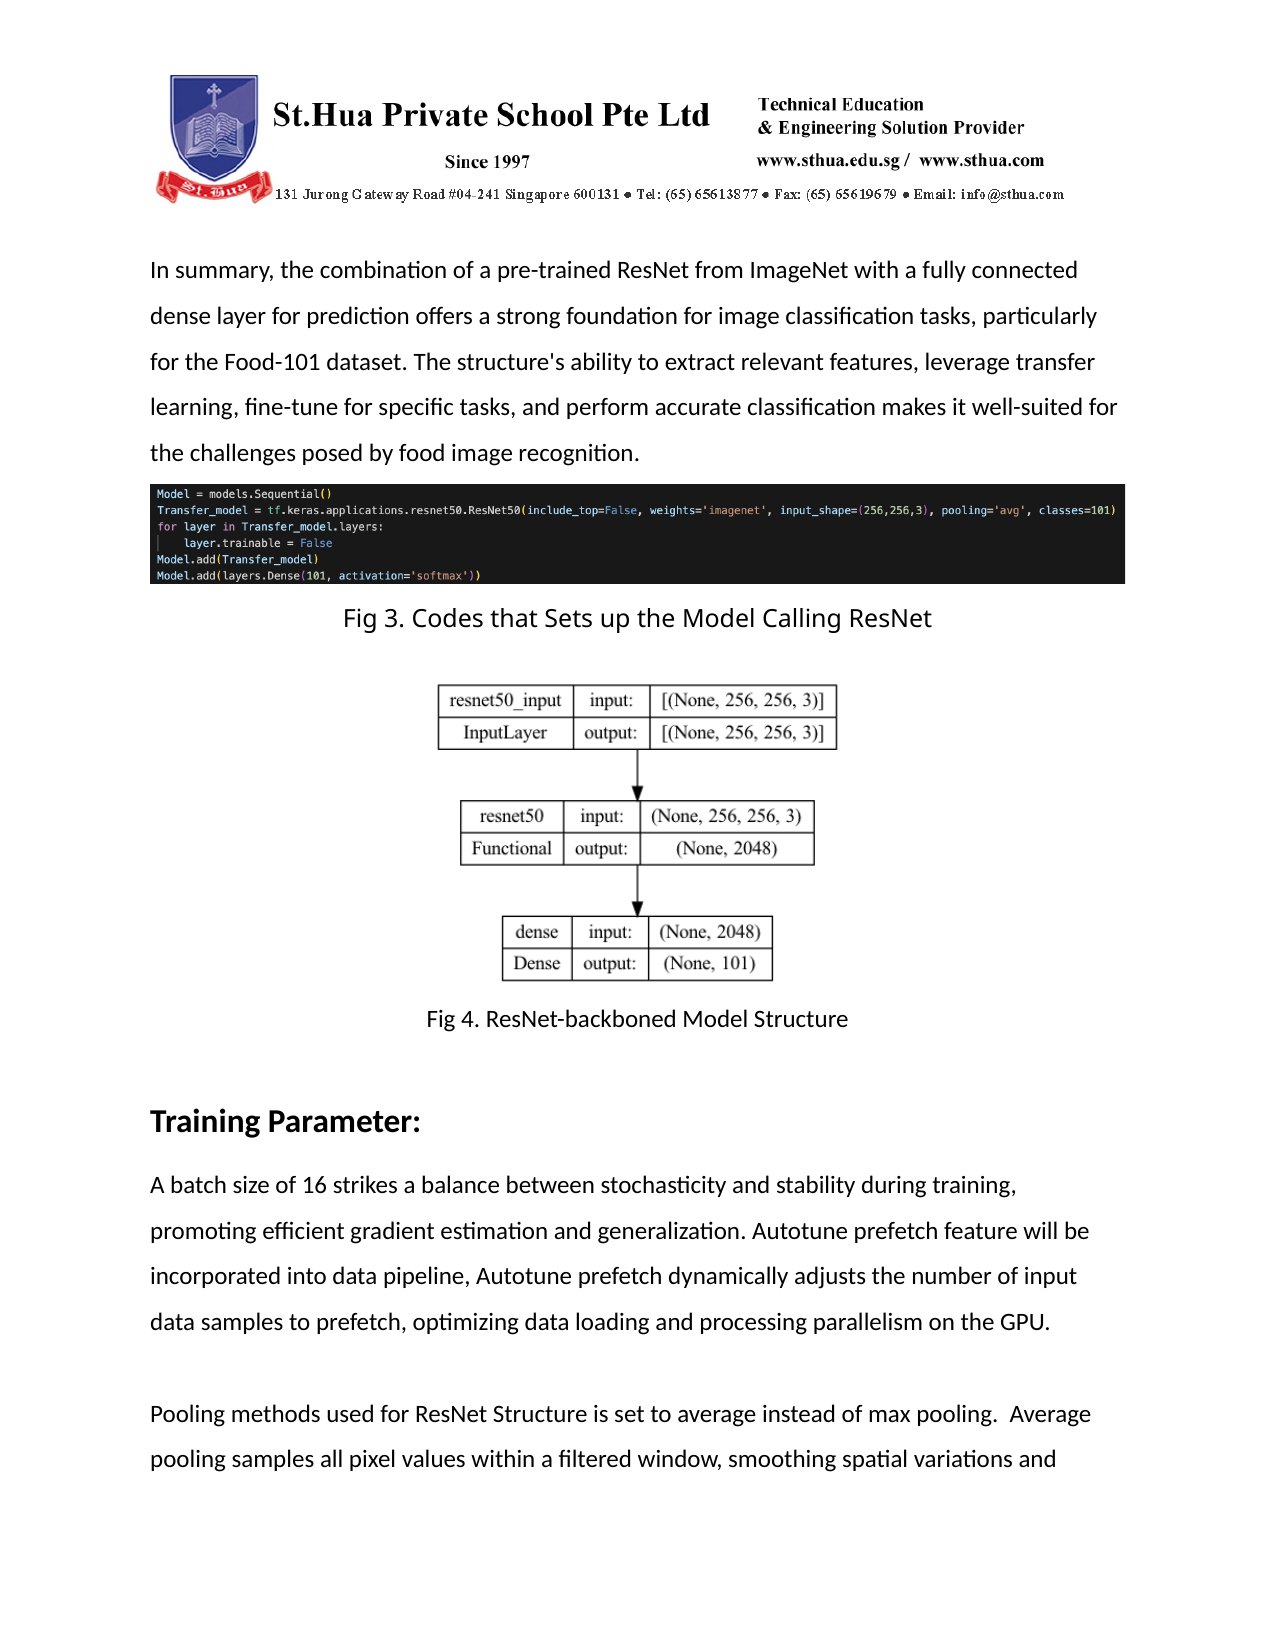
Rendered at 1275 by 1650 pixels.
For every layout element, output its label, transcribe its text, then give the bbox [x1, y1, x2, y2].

text In summary, the combination of a pre-trained ResNet from ImageNet with a fully connected dense layer for prediction offers a strong foundation for image classification tasks, particularly for the Food-101 dataset. The structure's ability to extract relevant features, leverage transfer learning, fine-tune for specific tasks, and perform accurate classification makes it well-suited for the challenges posed by food image recognition. [150, 254, 1125, 484]
text Fig 3. Codes that Sets up the Model Calling ResNet [150, 600, 1125, 634]
subtitle Training Parameter: [150, 1100, 1125, 1140]
picture [150, 484, 1125, 584]
picture [433, 680, 842, 987]
text A batch size of 16 strikes a balance between stochasticity and stability during training, promoting efficient gradient estimation and generalization. Autotune prefetch feature will be incorporated into data pipeline, Autotune prefetch dynamically adjusts the number of input data samples to prefetch, optimizing data loading and processing parallelism on the GPU. [150, 1169, 1125, 1337]
text Fig 4. ResNet-backboned Model Structure [150, 1003, 1125, 1034]
picture [150, 75, 1078, 209]
